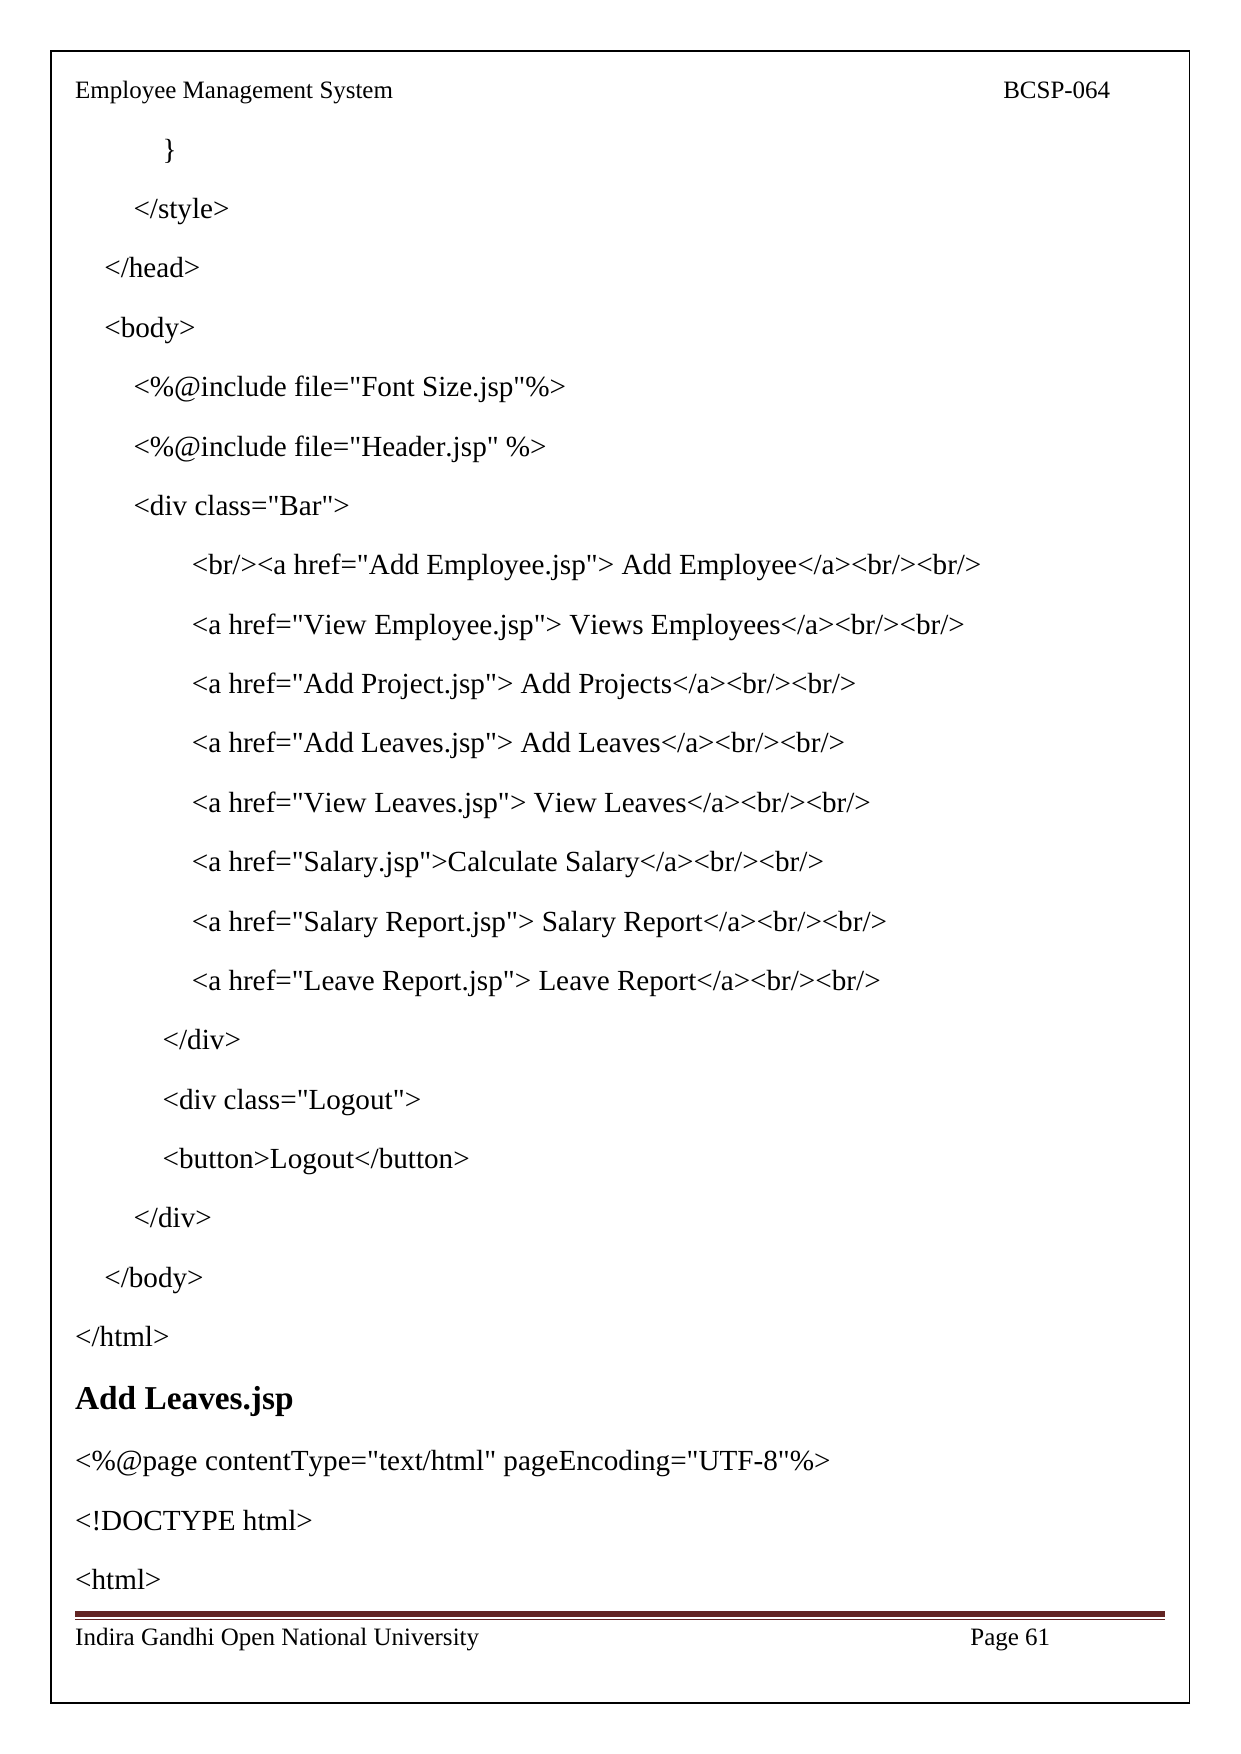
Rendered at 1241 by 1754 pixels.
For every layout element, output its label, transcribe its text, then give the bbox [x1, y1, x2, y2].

text <div class="Bar"> [75, 488, 1165, 522]
text </head> [75, 251, 1165, 284]
text <%@include file="Font Size.jsp"%> [75, 369, 1165, 403]
text <a href="Salary Report.jsp"> Salary Report</a><br/><br/> [75, 904, 1165, 937]
text <div class="Logout"> [75, 1082, 1165, 1115]
text <a href="Add Project.jsp"> Add Projects</a><br/><br/> [75, 666, 1165, 700]
text <br/><a href="Add Employee.jsp"> Add Employee</a><br/><br/> [75, 547, 1165, 581]
text <%@include file="Header.jsp" %> [75, 429, 1165, 462]
text <a href="Leave Report.jsp"> Leave Report</a><br/><br/> [75, 963, 1165, 997]
text <button>Logout</button> [75, 1141, 1165, 1175]
text </body> [75, 1260, 1165, 1293]
text </div> [75, 1022, 1165, 1056]
text </div> [75, 1201, 1165, 1234]
text <a href="View Employee.jsp"> Views Employees</a><br/><br/> [75, 607, 1165, 640]
text </style> [75, 191, 1165, 225]
text <a href="Salary.jsp">Calculate Salary</a><br/><br/> [75, 844, 1165, 878]
text </html> [75, 1319, 1165, 1353]
text <%@page contentType="text/html" pageEncoding="UTF-8"%> [75, 1443, 1165, 1477]
text <body> [75, 310, 1165, 343]
text } [75, 132, 1165, 165]
text <a href="View Leaves.jsp"> View Leaves</a><br/><br/> [75, 785, 1165, 818]
text <html> [75, 1562, 1165, 1596]
text <!DOCTYPE html> [75, 1503, 1165, 1536]
text <a href="Add Leaves.jsp"> Add Leaves</a><br/><br/> [75, 726, 1165, 759]
text Add Leaves.jsp [75, 1379, 1165, 1417]
